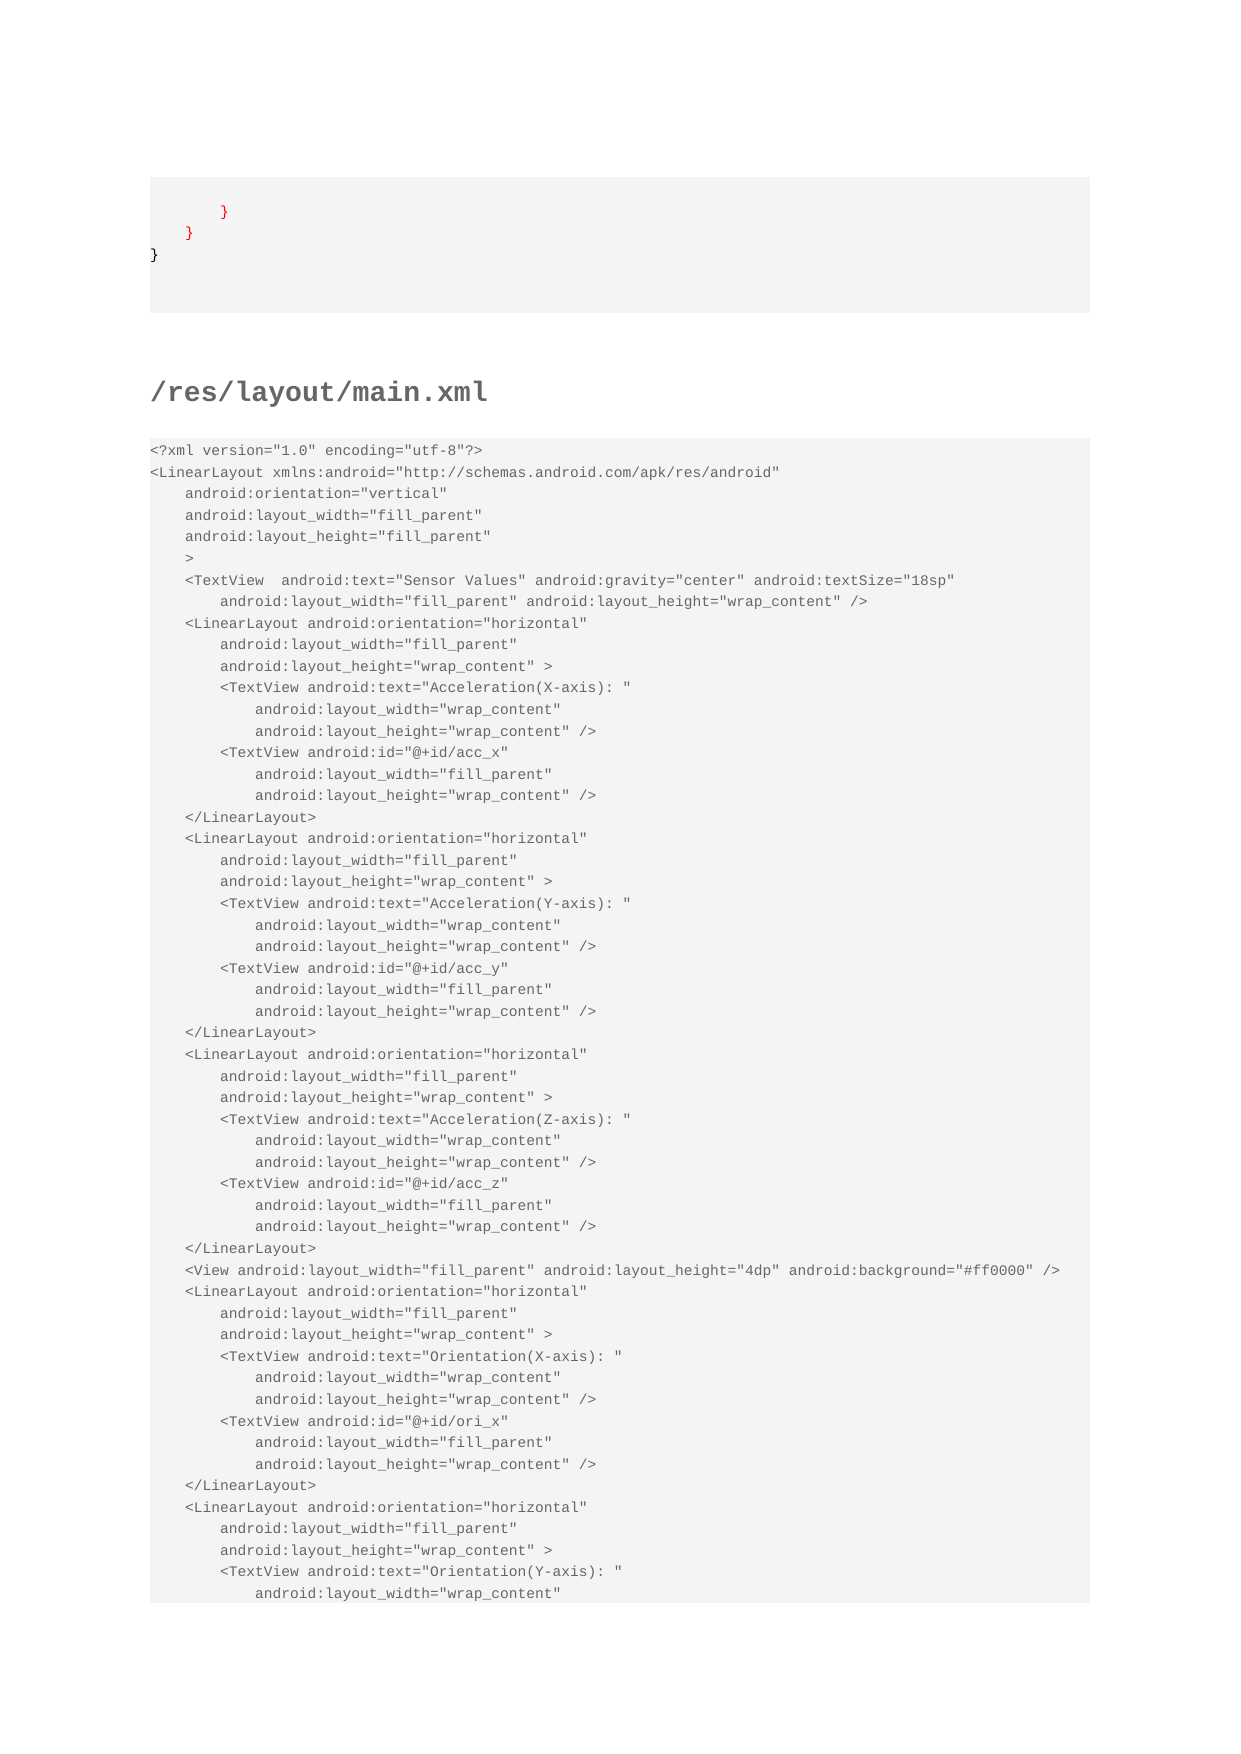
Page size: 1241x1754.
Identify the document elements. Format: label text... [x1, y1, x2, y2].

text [150, 438, 1090, 1603]
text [150, 177, 1090, 313]
text /res/layout/main.xml [150, 313, 1090, 438]
